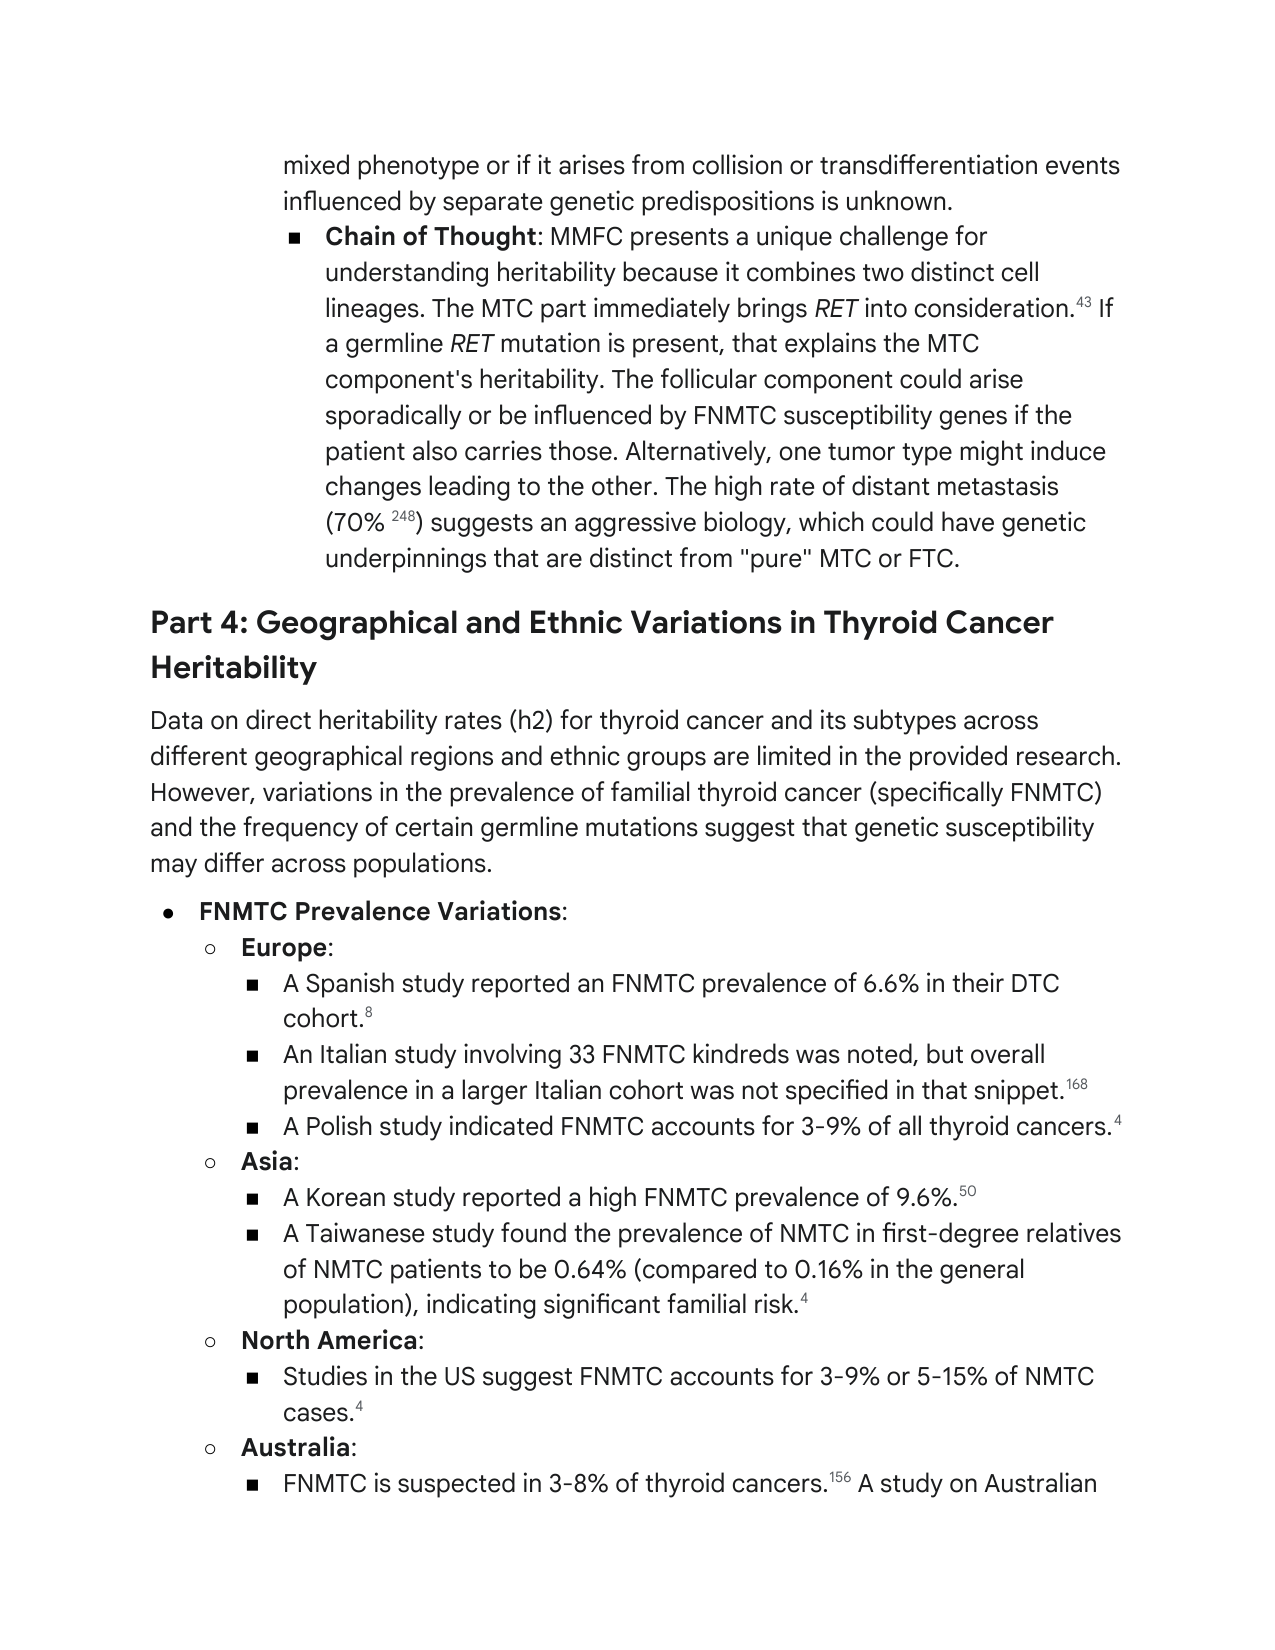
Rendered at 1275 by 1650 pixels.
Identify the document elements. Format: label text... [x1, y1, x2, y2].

list A Spanish study reported an FNMTC prevalence of 6.6% in their DTC cohort.8 [245, 968, 1125, 1035]
list North America: [203, 1325, 1125, 1357]
text Data on direct heritability rates (h2) for thyroid cancer and its subtypes across different geographical regions and ethnic groups are limited in the provided research. However, variations in the prevalence of familial thyroid cancer (specifically FNMTC) and the frequency of certain germline mutations suggest that genetic susceptibility may differ across populations. [150, 705, 1125, 880]
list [245, 1468, 1125, 1499]
list Australia: [203, 1432, 1125, 1464]
subtitle Part 4: Geographical and Ethnic Variations in Thyroid Cancer Heritability [150, 604, 1125, 687]
list A Taiwanese study found the prevalence of NMTC in first-degree relatives of NMTC patients to be 0.64% (compared to 0.16% in the general population), indicating significant familial risk.4 [245, 1218, 1125, 1321]
list Asia: [203, 1147, 1125, 1178]
list Studies in the US suggest FNMTC accounts for 3-9% or 5-15% of NMTC cases.4 [245, 1361, 1125, 1428]
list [245, 150, 1125, 217]
list A Korean study reported a high FNMTC prevalence of 9.6%.50 [245, 1182, 1125, 1214]
list A Polish study indicated FNMTC accounts for 3-9% of all thyroid cancers.4 [245, 1111, 1125, 1142]
list Chain of Thought: MMFC presents a unique challenge for understanding heritability because it combines two distinct cell lineages. The MTC part immediately brings RET into consideration.43 If a germline RET mutation is present, that explains the MTC component's heritability. The follicular component could arise sporadically or be influenced by FNMTC susceptibility genes if the patient also carries those. Alternatively, one tumor type might induce changes leading to the other. The high rate of distant metastasis (70% 248) suggests an aggressive biology, which could have genetic underpinnings that are distinct from "pure" MTC or FTC. [287, 221, 1125, 574]
list FNMTC Prevalence Variations: [161, 897, 1125, 928]
list An Italian study involving 33 FNMTC kindreds was noted, but overall prevalence in a larger Italian cohort was not specified in that snippet.168 [245, 1039, 1125, 1107]
list Europe: [203, 932, 1125, 964]
